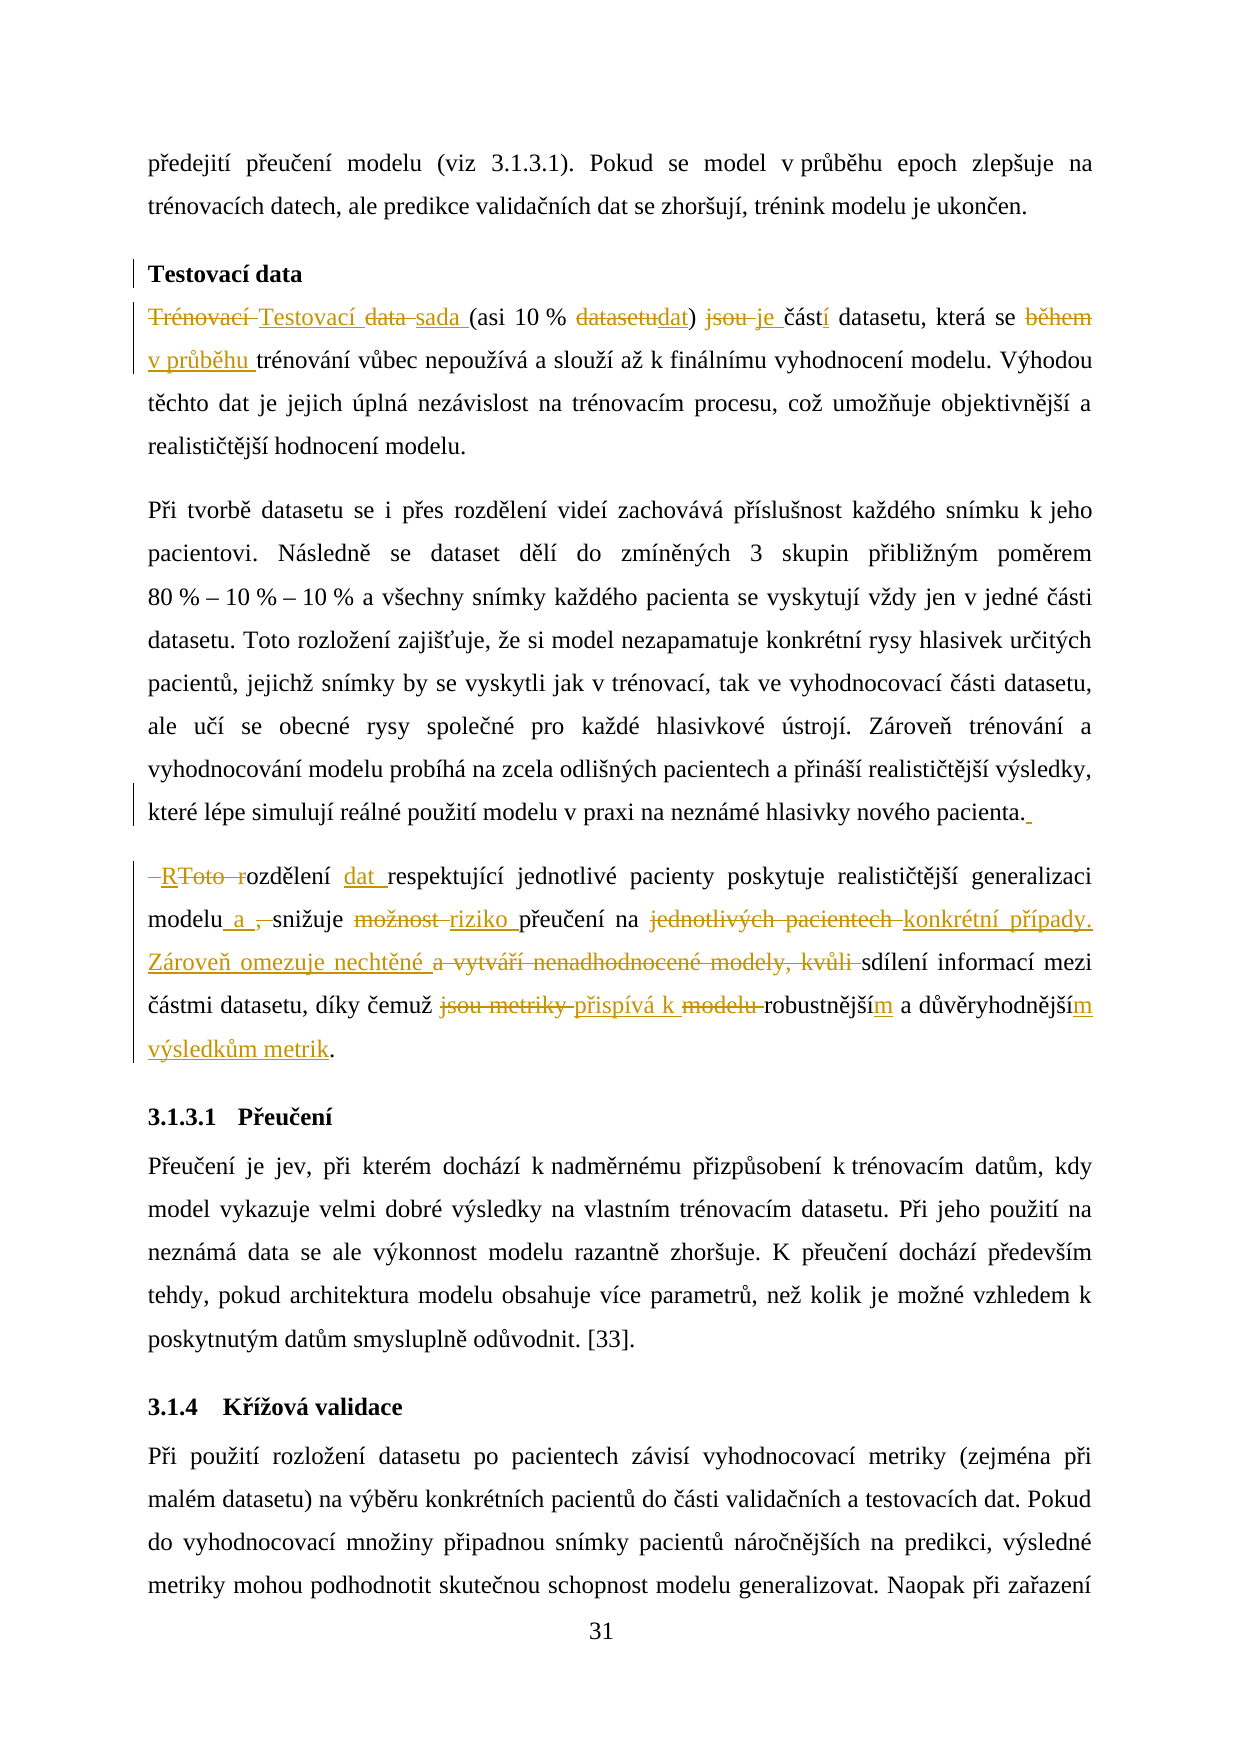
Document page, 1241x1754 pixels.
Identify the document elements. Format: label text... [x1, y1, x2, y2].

subtitle Křížová validace [148, 1392, 1092, 1421]
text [148, 1441, 1092, 1599]
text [148, 148, 1092, 219]
text Při tvorbě datasetu se i přes rozdělení videí zachovává příslušnost každého snímku k jeho pacientovi. Následně se dataset dělí do zmíněných 3 skupin přibližným poměrem 80 % – 10 % – 10 % a všechny snímky každého pacienta se vyskytují vždy jen v jedné části datasetu. Toto rozložení zajišťuje, že si model nezapamatuje konkrétní rysy hlasivek určitých pacientů, jejichž snímky by se vyskytli jak v trénovací, tak ve vyhodnocovací části datasetu, ale učí se obecné rysy společné pro každé hlasivkové ústrojí. Zároveň trénování a vyhodnocování modelu probíhá na zcela odlišných pacientech a přináší realističtější výsledky, které lépe simulují reálné použití modelu v praxi na neznámé hlasivky nového pacienta. [148, 495, 1092, 826]
text ozdělení respektující jednotlivé pacienty poskytuje realističtější generalizaci modelusnižuje přeučení na sdílení informací mezi částmi datasetu, díky čemuž robustnější a důvěryhodnější. [148, 861, 1092, 1062]
text (asi 10 % ) část datasetu, která se trénování vůbec nepoužívá a slouží až k finálnímu vyhodnocení modelu. Výhodou těchto dat je jejich úplná nezávislost na trénovacím procesu, což umožňuje objektivnější a realističtější hodnocení modelu. [148, 302, 1092, 460]
subtitle Testovací data [148, 259, 1092, 288]
subtitle Přeučení [148, 1102, 1092, 1131]
text Přeučení je jev, při kterém dochází k nadměrnému přizpůsobení k trénovacím datům, kdy model vykazuje velmi dobré výsledky na vlastním trénovacím datasetu. Při jeho použití na neznámá data se ale výkonnost modelu razantně zhoršuje. K přeučení dochází především tehdy, pokud architektura modelu obsahuje více parametrů, než kolik je možné vzhledem k poskytnutým datům smysluplně odůvodnit. [33]. [148, 1151, 1092, 1352]
